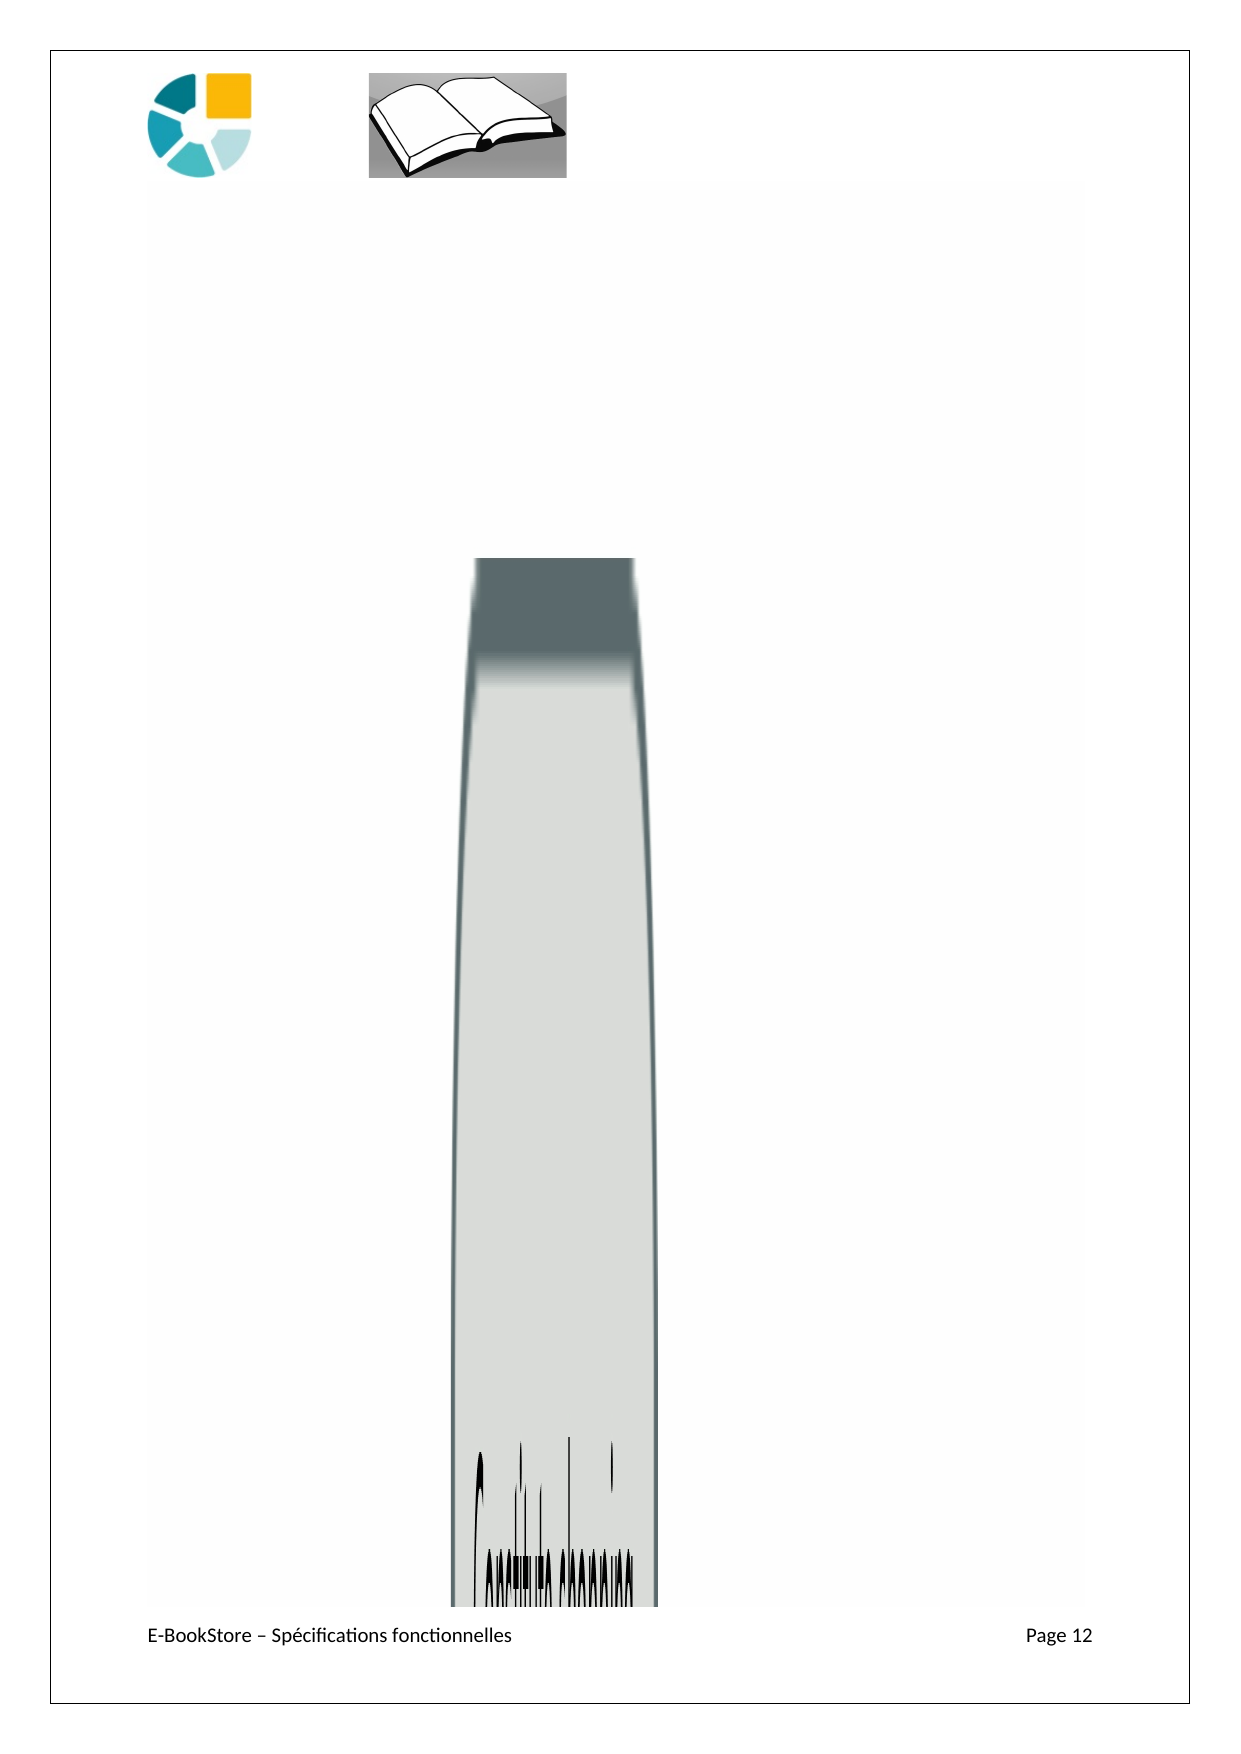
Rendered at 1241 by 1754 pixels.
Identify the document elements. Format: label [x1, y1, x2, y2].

picture [147, 181, 1085, 1607]
picture [368, 73, 567, 178]
picture [147, 73, 252, 178]
